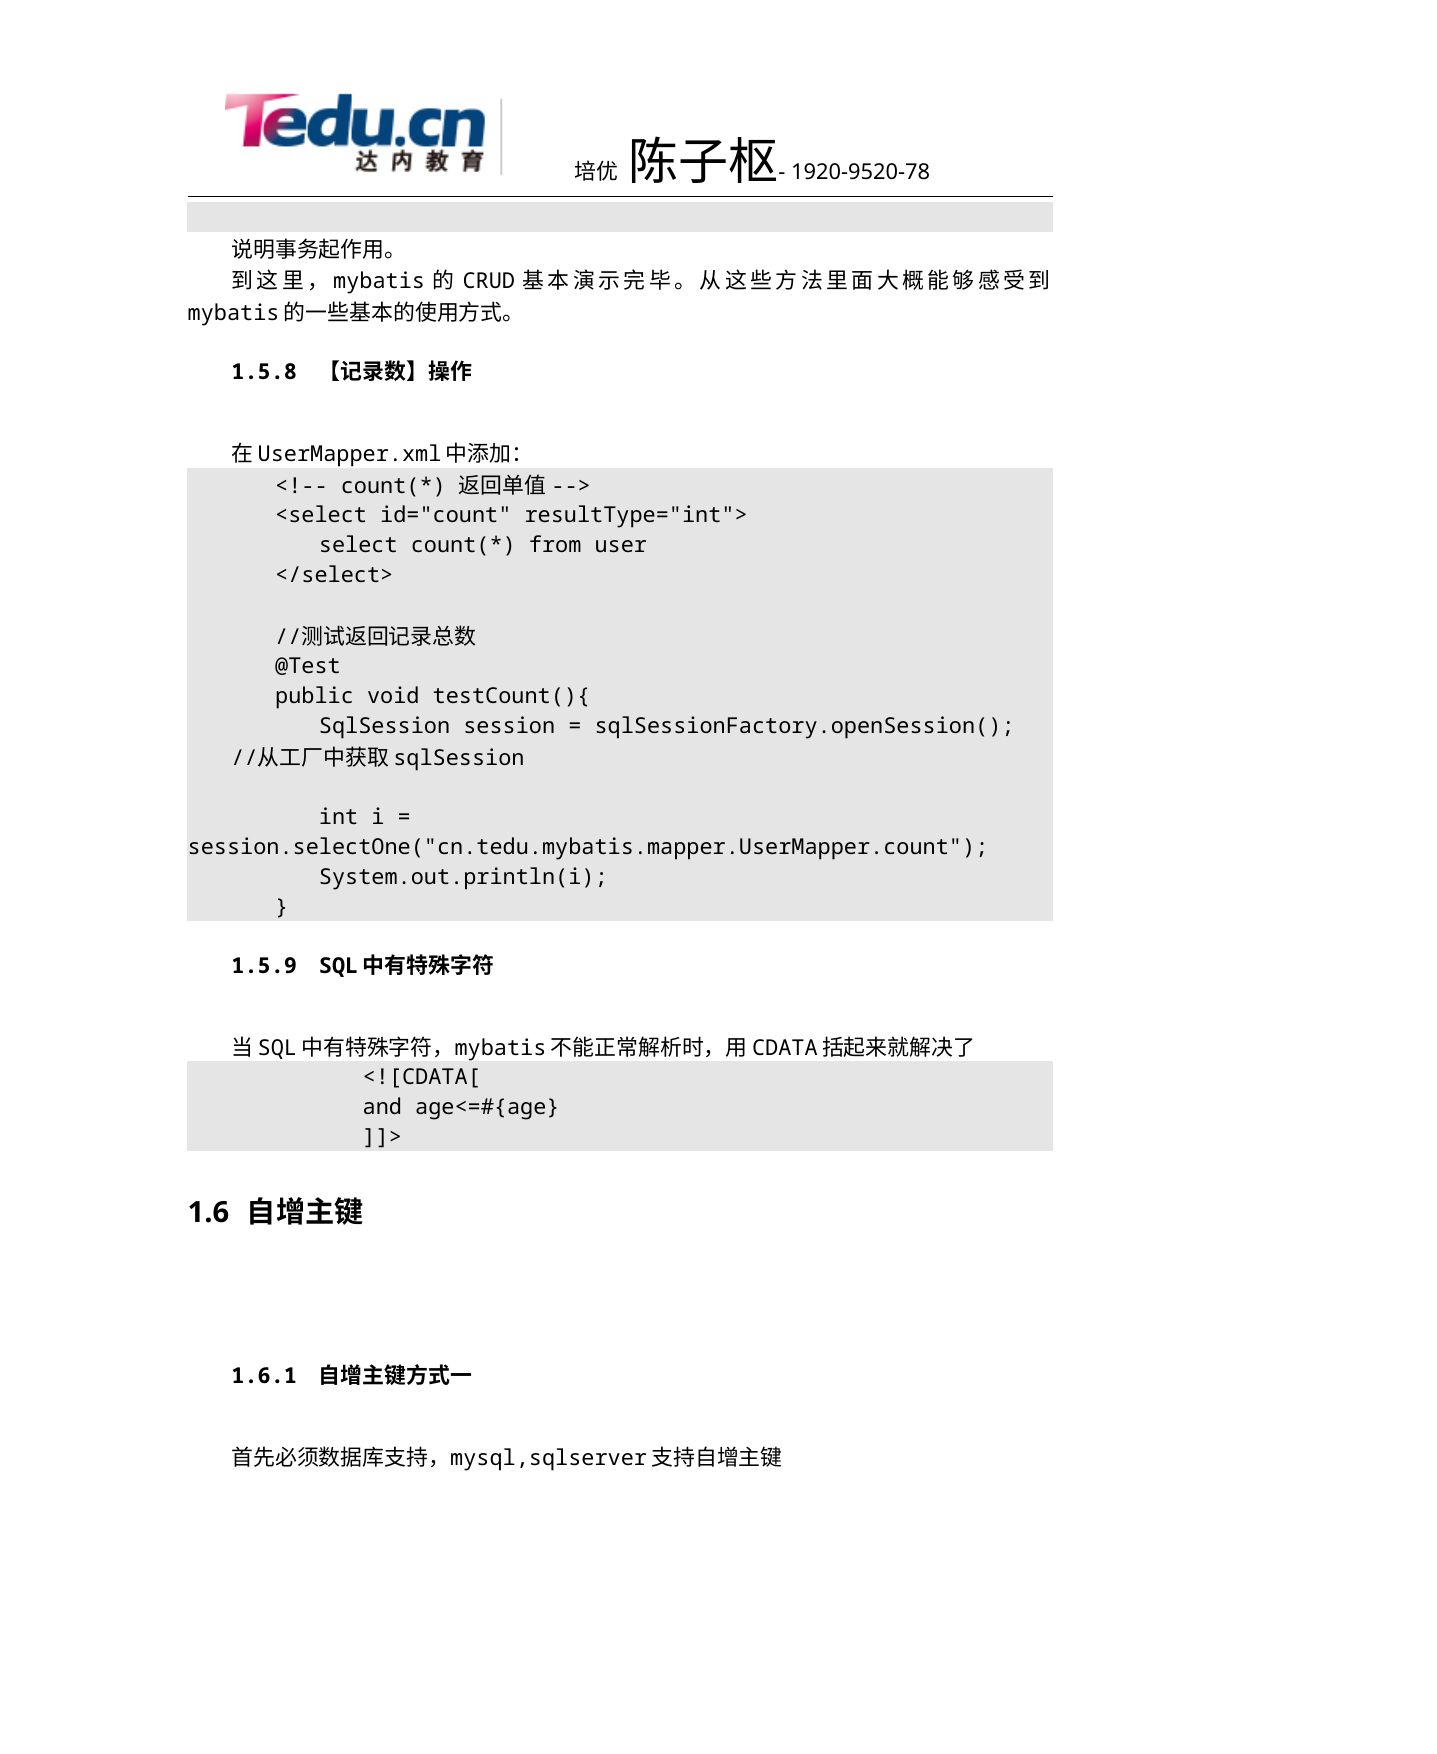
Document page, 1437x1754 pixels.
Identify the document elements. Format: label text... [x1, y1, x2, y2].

text </select> [187, 559, 1053, 589]
text //测试返回记录总数 [187, 619, 1053, 650]
text select count(*) from user [187, 529, 1053, 559]
text 说明事务起作用。 [187, 232, 1053, 263]
text 到这里，mybatis的CRUD基本演示完毕。从这些方法里面大概能够感受到mybatis的一些基本的使用方式。 [187, 263, 1053, 327]
subtitle SQL中有特殊字符 [187, 948, 1053, 979]
text public void testCount(){ [187, 680, 1053, 710]
subtitle 自增主键 [187, 1178, 1053, 1243]
subtitle 【记录数】操作 [187, 354, 1053, 386]
text 首先必须数据库支持，mysql,sqlserver支持自增主键 [187, 1440, 1053, 1471]
text and age<=#{age} [187, 1091, 1053, 1121]
text System.out.println(i); [187, 861, 1053, 891]
text <select id="count" resultType="int"> [187, 499, 1053, 529]
text 在UserMapper.xml中添加： [187, 436, 1053, 468]
text <!-- count(*) 返回单值 --> [187, 468, 1053, 499]
text SqlSession session = sqlSessionFactory.openSession(); //从工厂中获取sqlSession [187, 710, 1053, 772]
text @Test [187, 650, 1053, 680]
text } [187, 891, 1053, 921]
text ]]> [187, 1121, 1053, 1151]
text int i = session.selectOne("cn.tedu.mybatis.mapper.UserMapper.count"); [187, 801, 1053, 861]
text <![CDATA[ [187, 1061, 1053, 1091]
picture [225, 88, 507, 180]
subtitle 自增主键方式一 [187, 1358, 1053, 1389]
text 当SQL中有特殊字符，mybatis不能正常解析时，用CDATA括起来就解决了 [187, 1029, 1053, 1061]
